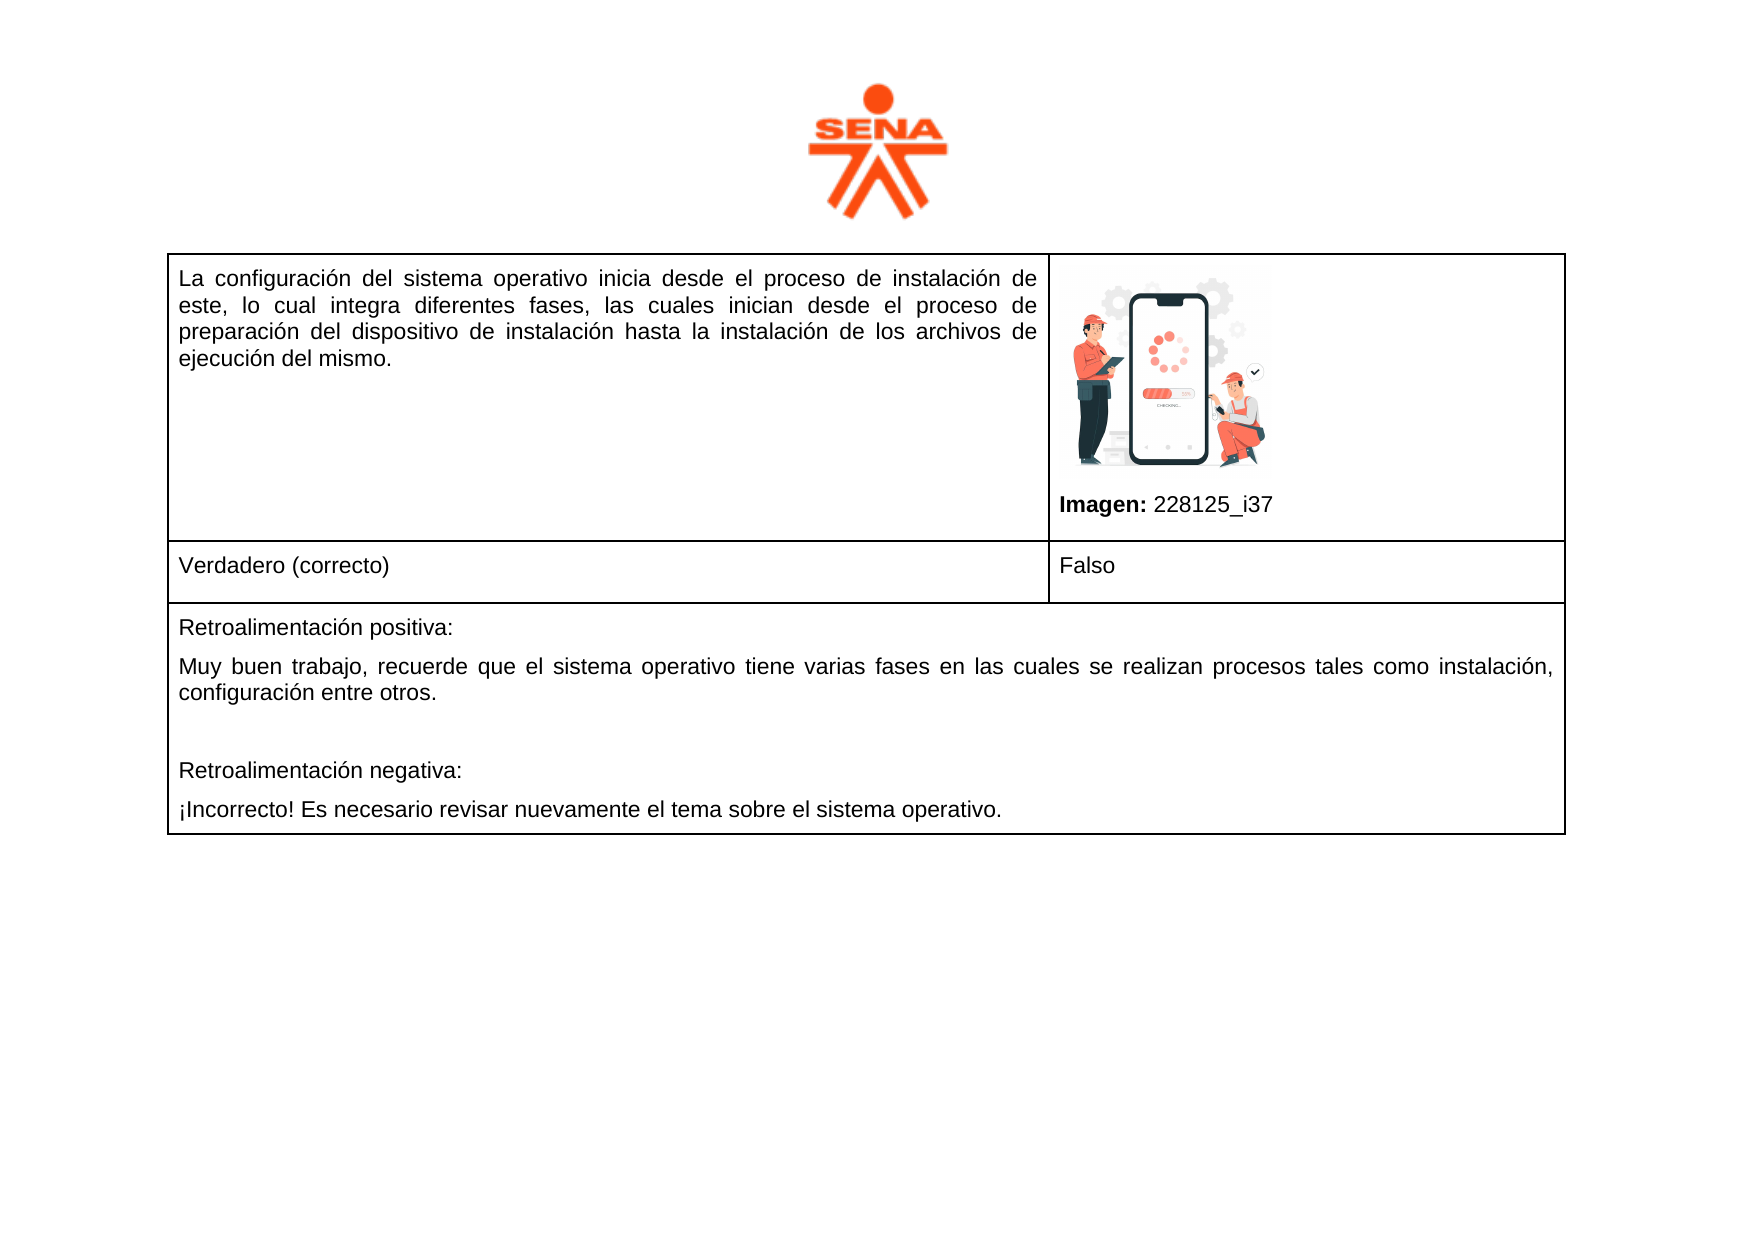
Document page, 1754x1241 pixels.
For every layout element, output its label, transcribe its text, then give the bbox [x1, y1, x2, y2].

table_cell Retroalimentación positiva: Muy buen trabajo, recuerde que el sistema operativo tiene varias fases en las cuales se realizan procesos tales como instalación, configuración entre otros. Retroalimentación negativa: ¡Incorrecto! Es necesario revisar nuevamente el tema sobre el sistema operativo. [169, 604, 1564, 833]
table_cell La configuración del sistema operativo inicia desde el proceso de instalación de este, lo cual integra diferentes fases, las cuales inician desde el proceso de preparación del dispositivo de instalación hasta la instalación de los archivos de ejecución del mismo. [169, 255, 1048, 540]
picture [1059, 265, 1272, 479]
picture [796, 75, 958, 227]
table_cell Verdadero (correcto) [169, 542, 1048, 602]
table_cell Imagen: 228125_i37 [1050, 255, 1564, 540]
table_cell Falso [1050, 542, 1564, 602]
